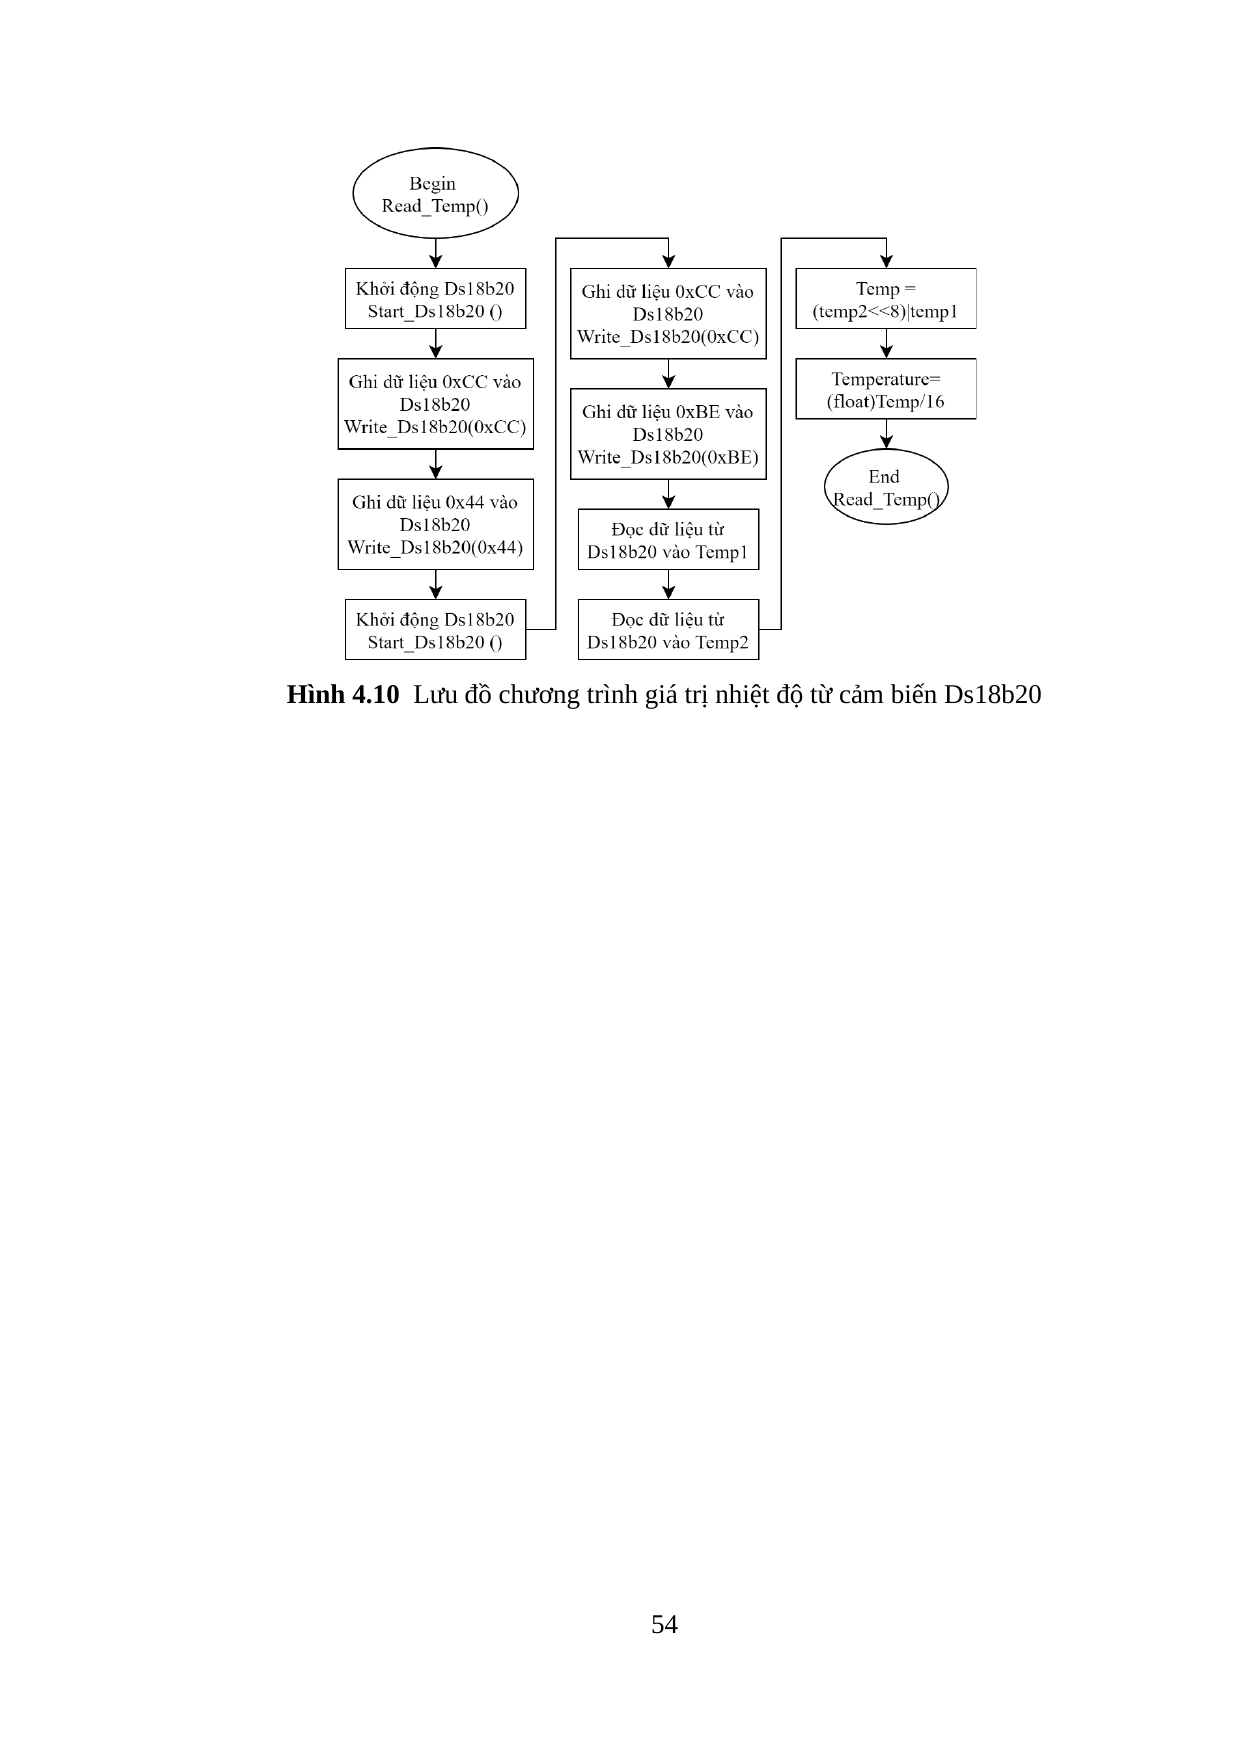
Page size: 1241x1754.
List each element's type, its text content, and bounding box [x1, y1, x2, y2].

text Hình 4.10 Lưu đồ chương trình giá trị nhiệt độ từ cảm biến Ds18b20 [236, 678, 1092, 709]
picture [337, 147, 977, 660]
